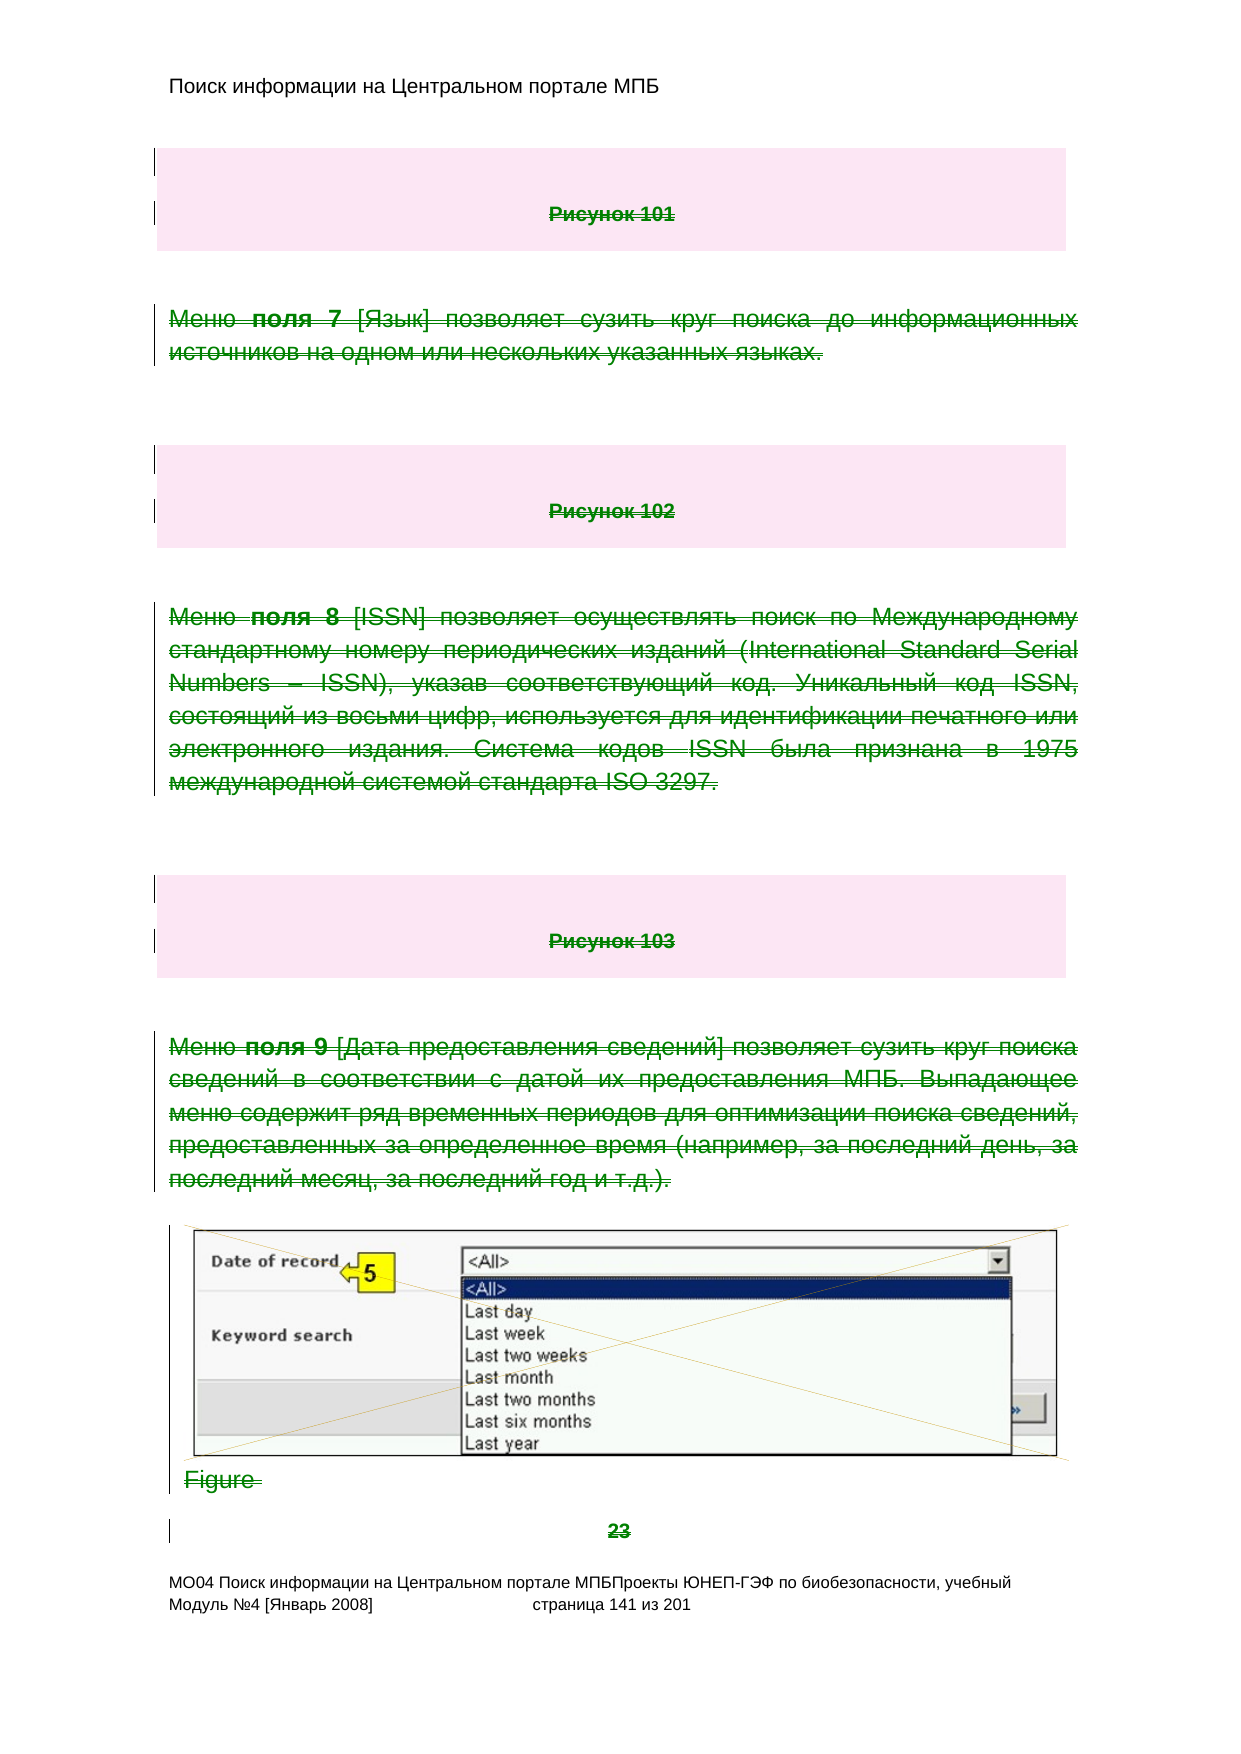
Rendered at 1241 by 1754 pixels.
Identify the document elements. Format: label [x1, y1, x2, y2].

picture [187, 1344, 1066, 1461]
picture [183, 1226, 623, 1460]
picture [630, 1226, 1069, 1460]
picture [189, 1225, 1064, 1342]
